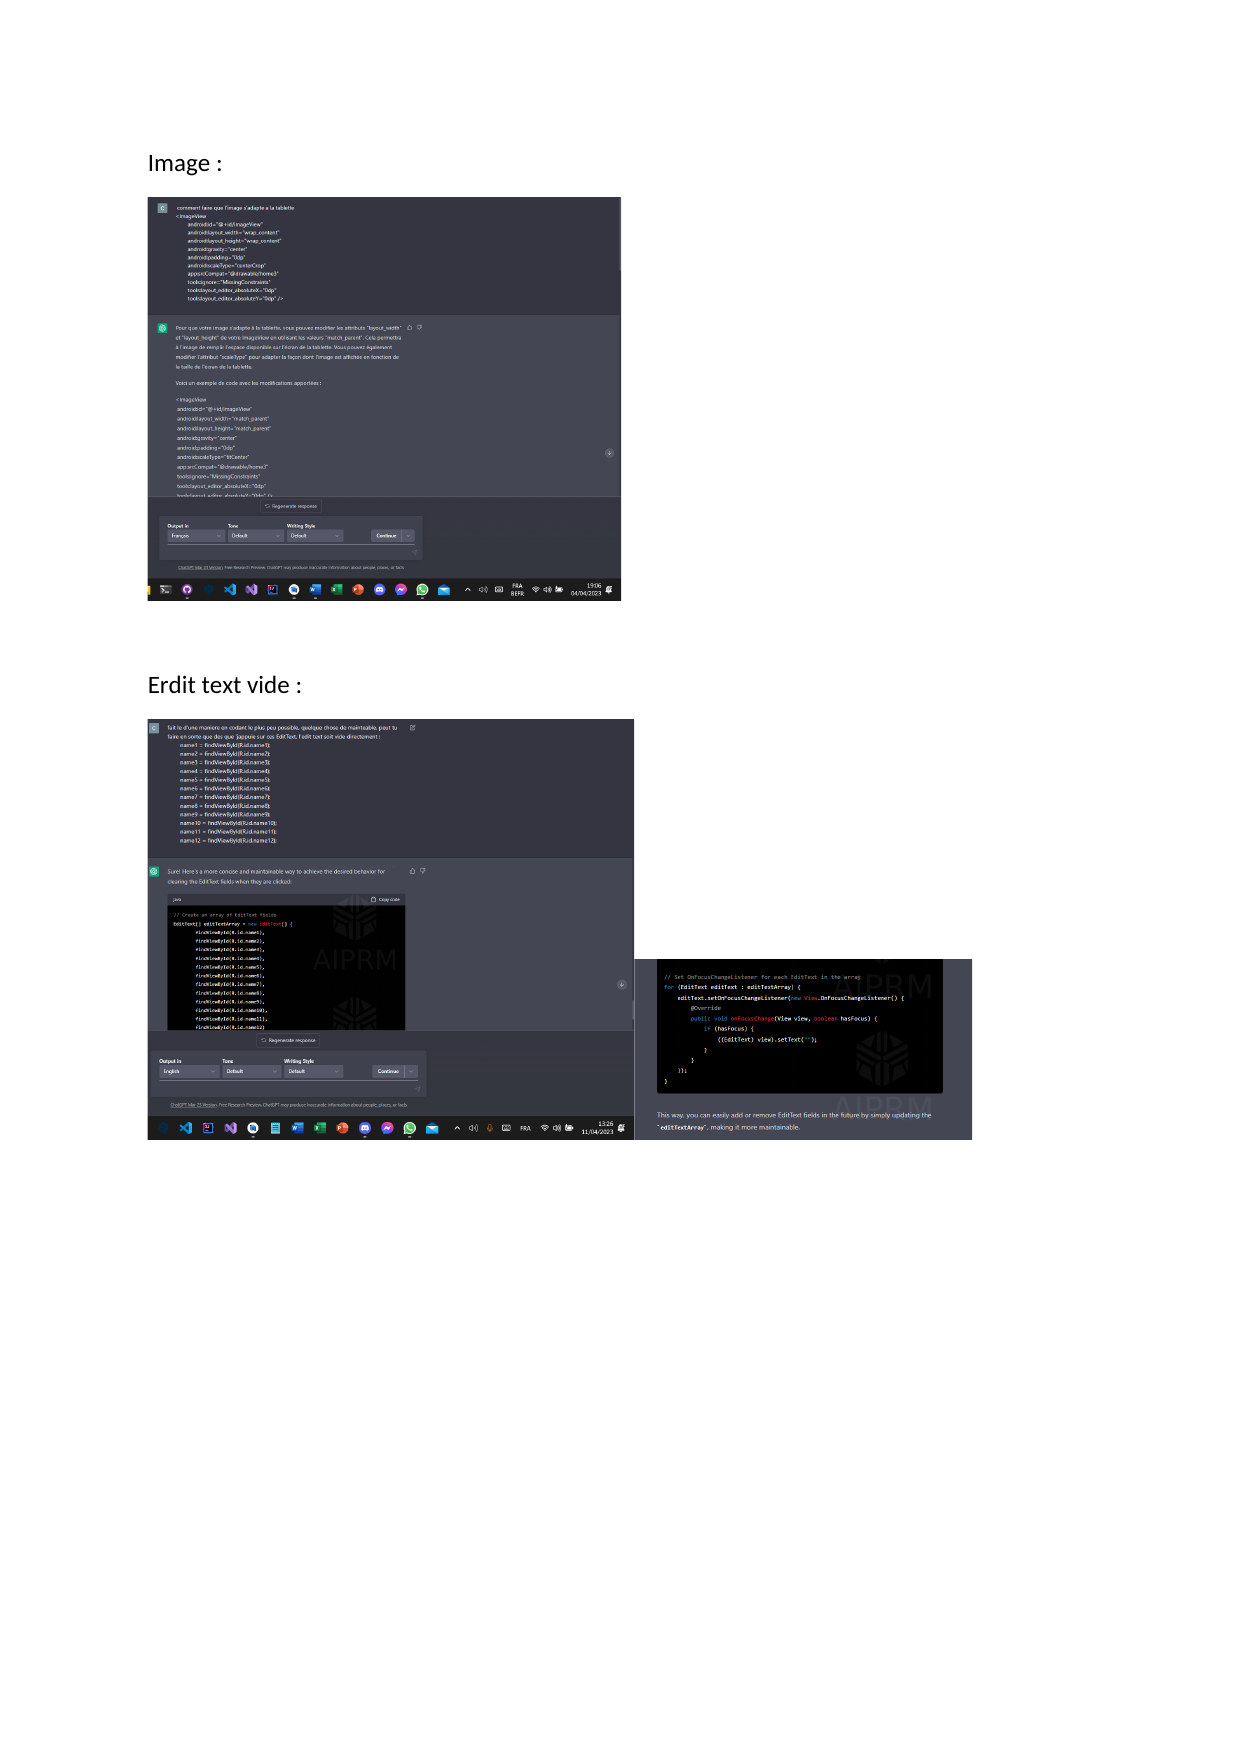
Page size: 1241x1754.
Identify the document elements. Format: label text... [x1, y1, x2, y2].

text Erdit text vide : [148, 669, 1093, 700]
picture [147, 719, 973, 1140]
text Image : [148, 148, 1093, 178]
picture [147, 197, 622, 601]
